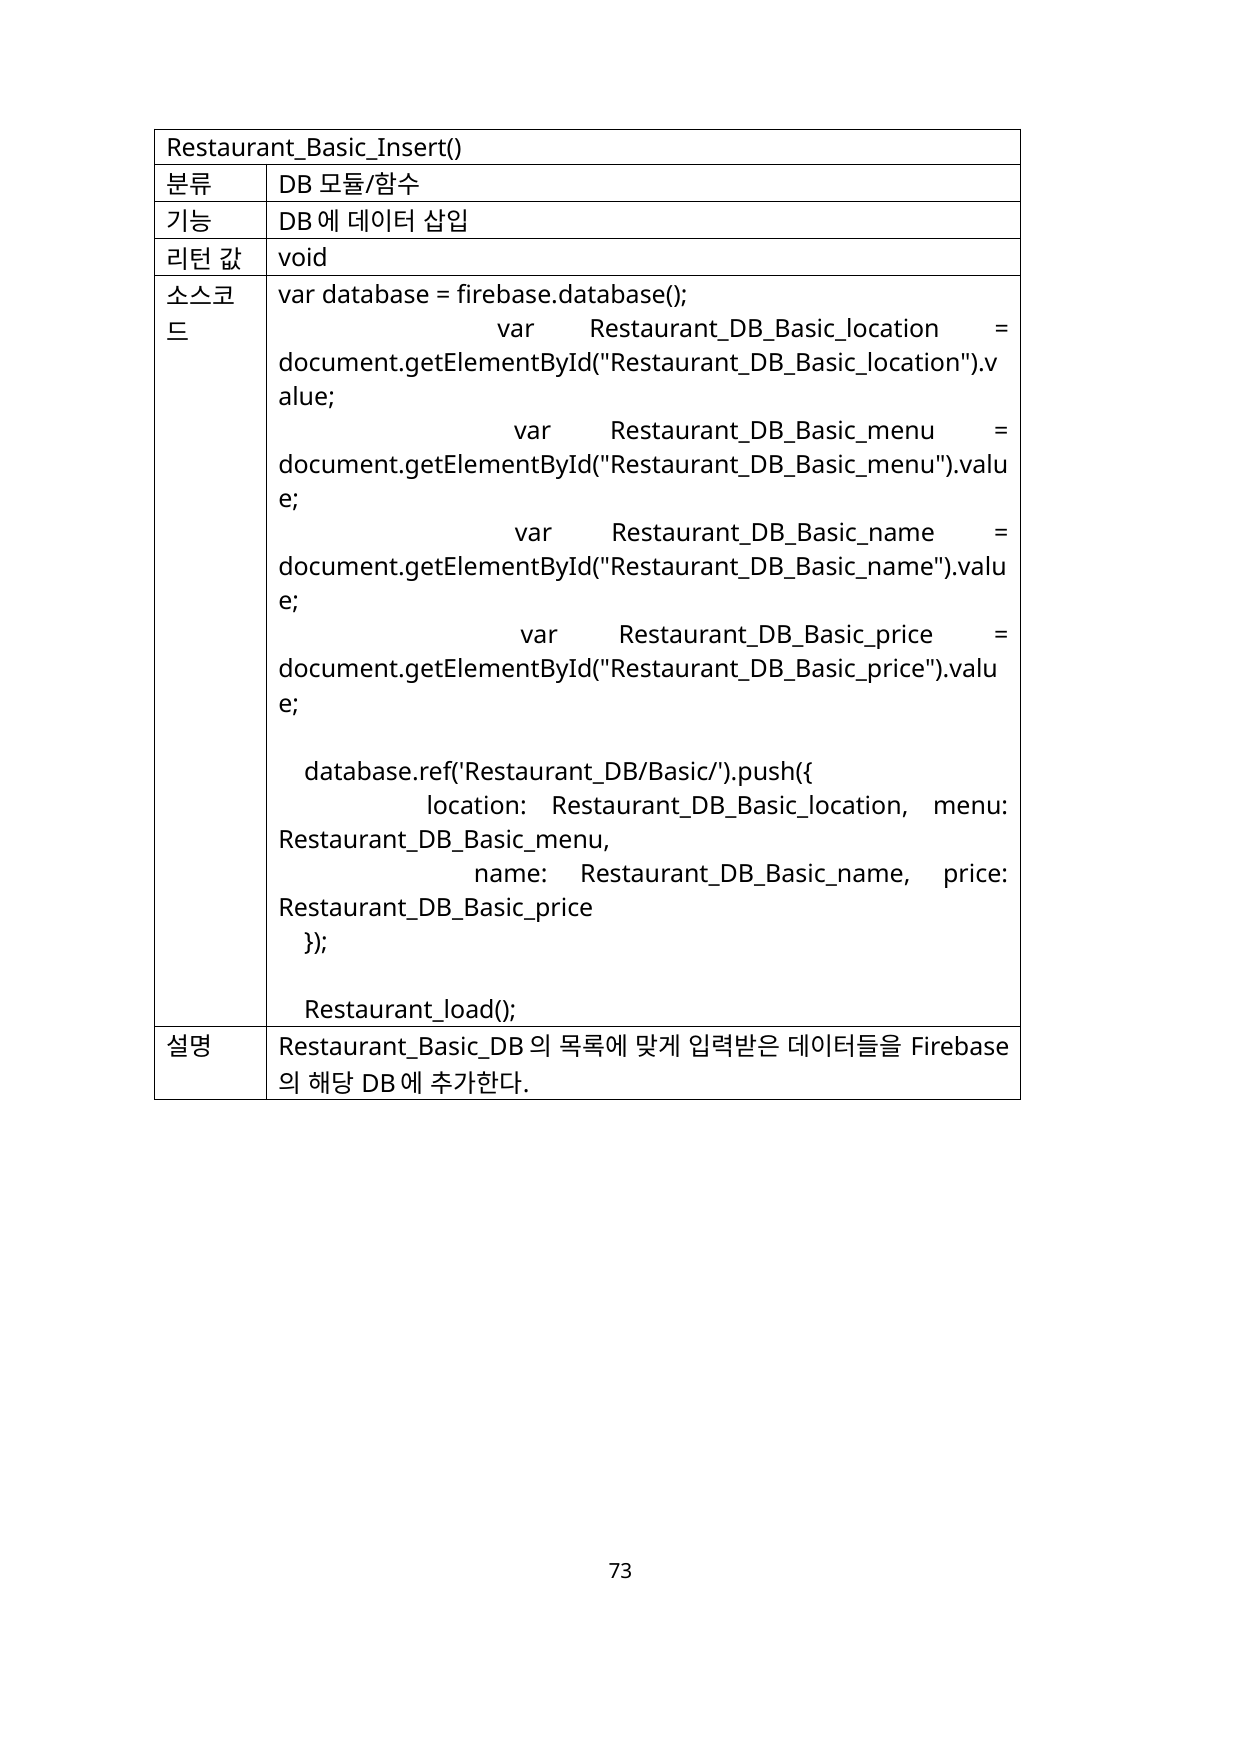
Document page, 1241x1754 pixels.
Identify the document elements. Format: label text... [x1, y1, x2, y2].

table_cell DB 모듈/함수 [267, 165, 1020, 201]
table_cell var database = firebase.database(); var Restaurant_DB_Basic_location = document.getElementById("Restaurant_DB_Basic_location").value; var Restaurant_DB_Basic_menu = document.getElementById("Restaurant_DB_Basic_menu").value; var Restaurant_DB_Basic_name = document.getElementById("Restaurant_DB_Basic_name").value; var Restaurant_DB_Basic_price = document.getElementById("Restaurant_DB_Basic_price").value; database.ref('Restaurant_DB/Basic/').push({ location: Restaurant_DB_Basic_location, menu: Restaurant_DB_Basic_menu, name: Restaurant_DB_Basic_name, price: Restaurant_DB_Basic_price }); Restaurant_load(); [267, 276, 1020, 1026]
table_cell 설명 [155, 1027, 266, 1099]
table_cell Restaurant_Basic_DB의 목록에 맞게 입력받은 데이터들을 Firebase의 해당 DB에 추가한다. [267, 1027, 1020, 1099]
table_cell void [267, 239, 1020, 275]
table_cell 소스코드 [155, 276, 266, 1026]
table_cell 기능 [155, 202, 266, 238]
table_cell DB에 데이터 삽입 [267, 202, 1020, 238]
table_cell 분류 [155, 165, 266, 201]
table_header Restaurant_Basic_Insert() [155, 130, 1020, 163]
table_cell 리턴 값 [155, 239, 266, 275]
